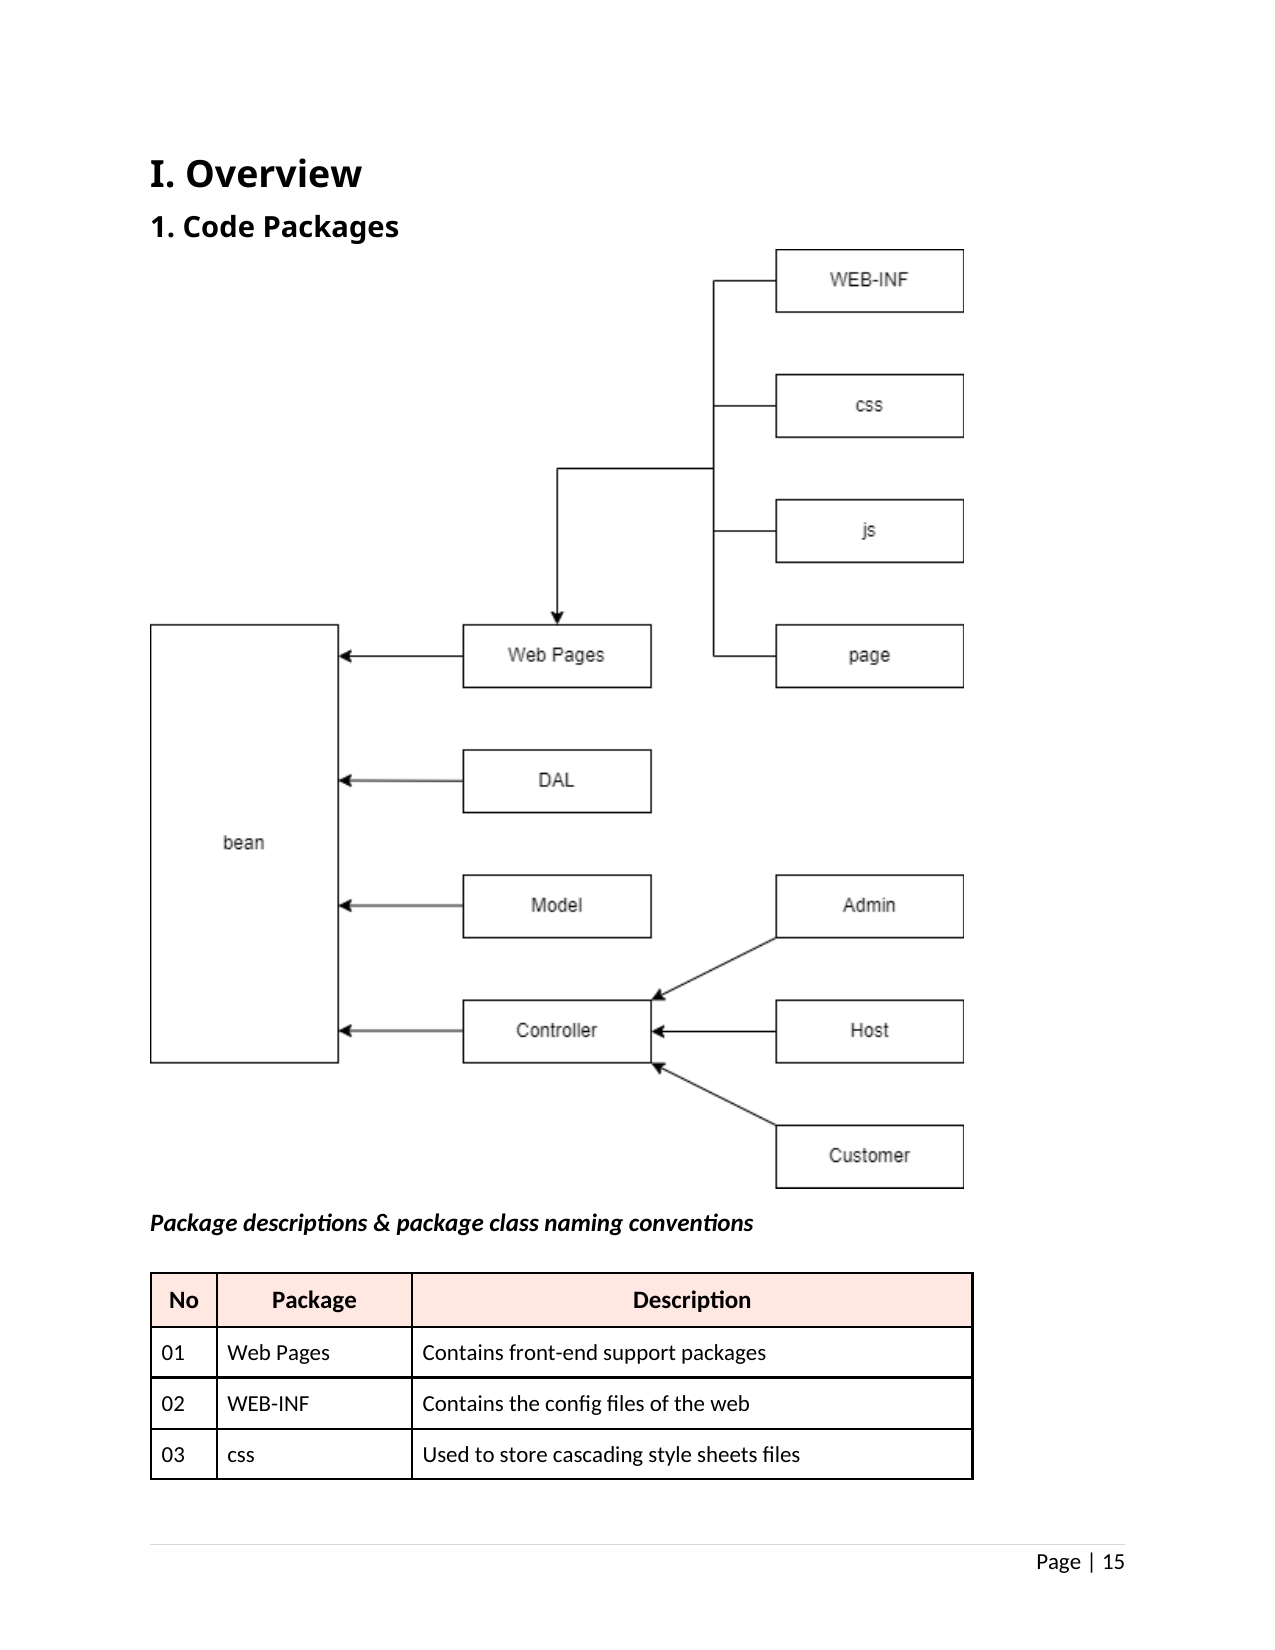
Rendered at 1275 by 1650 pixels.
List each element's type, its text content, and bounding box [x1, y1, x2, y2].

table_cell 02 [152, 1379, 216, 1427]
table_cell 03 [152, 1430, 216, 1478]
table_cell Web Pages [218, 1328, 411, 1376]
table_cell WEB-INF [218, 1379, 411, 1427]
subtitle 1. Code Packages [150, 207, 1125, 246]
table_header No [152, 1274, 216, 1326]
table_header Package [218, 1274, 411, 1326]
text Package descriptions & package class naming conventions [150, 1207, 1125, 1238]
table_header Description [413, 1274, 971, 1326]
picture [150, 249, 964, 1189]
table_cell Used to store cascading style sheets files [413, 1430, 971, 1478]
table_cell Contains the config files of the web [413, 1379, 971, 1427]
subtitle I. Overview [150, 147, 1125, 198]
table_cell Contains front-end support packages [413, 1328, 971, 1376]
table_cell 01 [152, 1328, 216, 1376]
table_cell css [218, 1430, 411, 1478]
